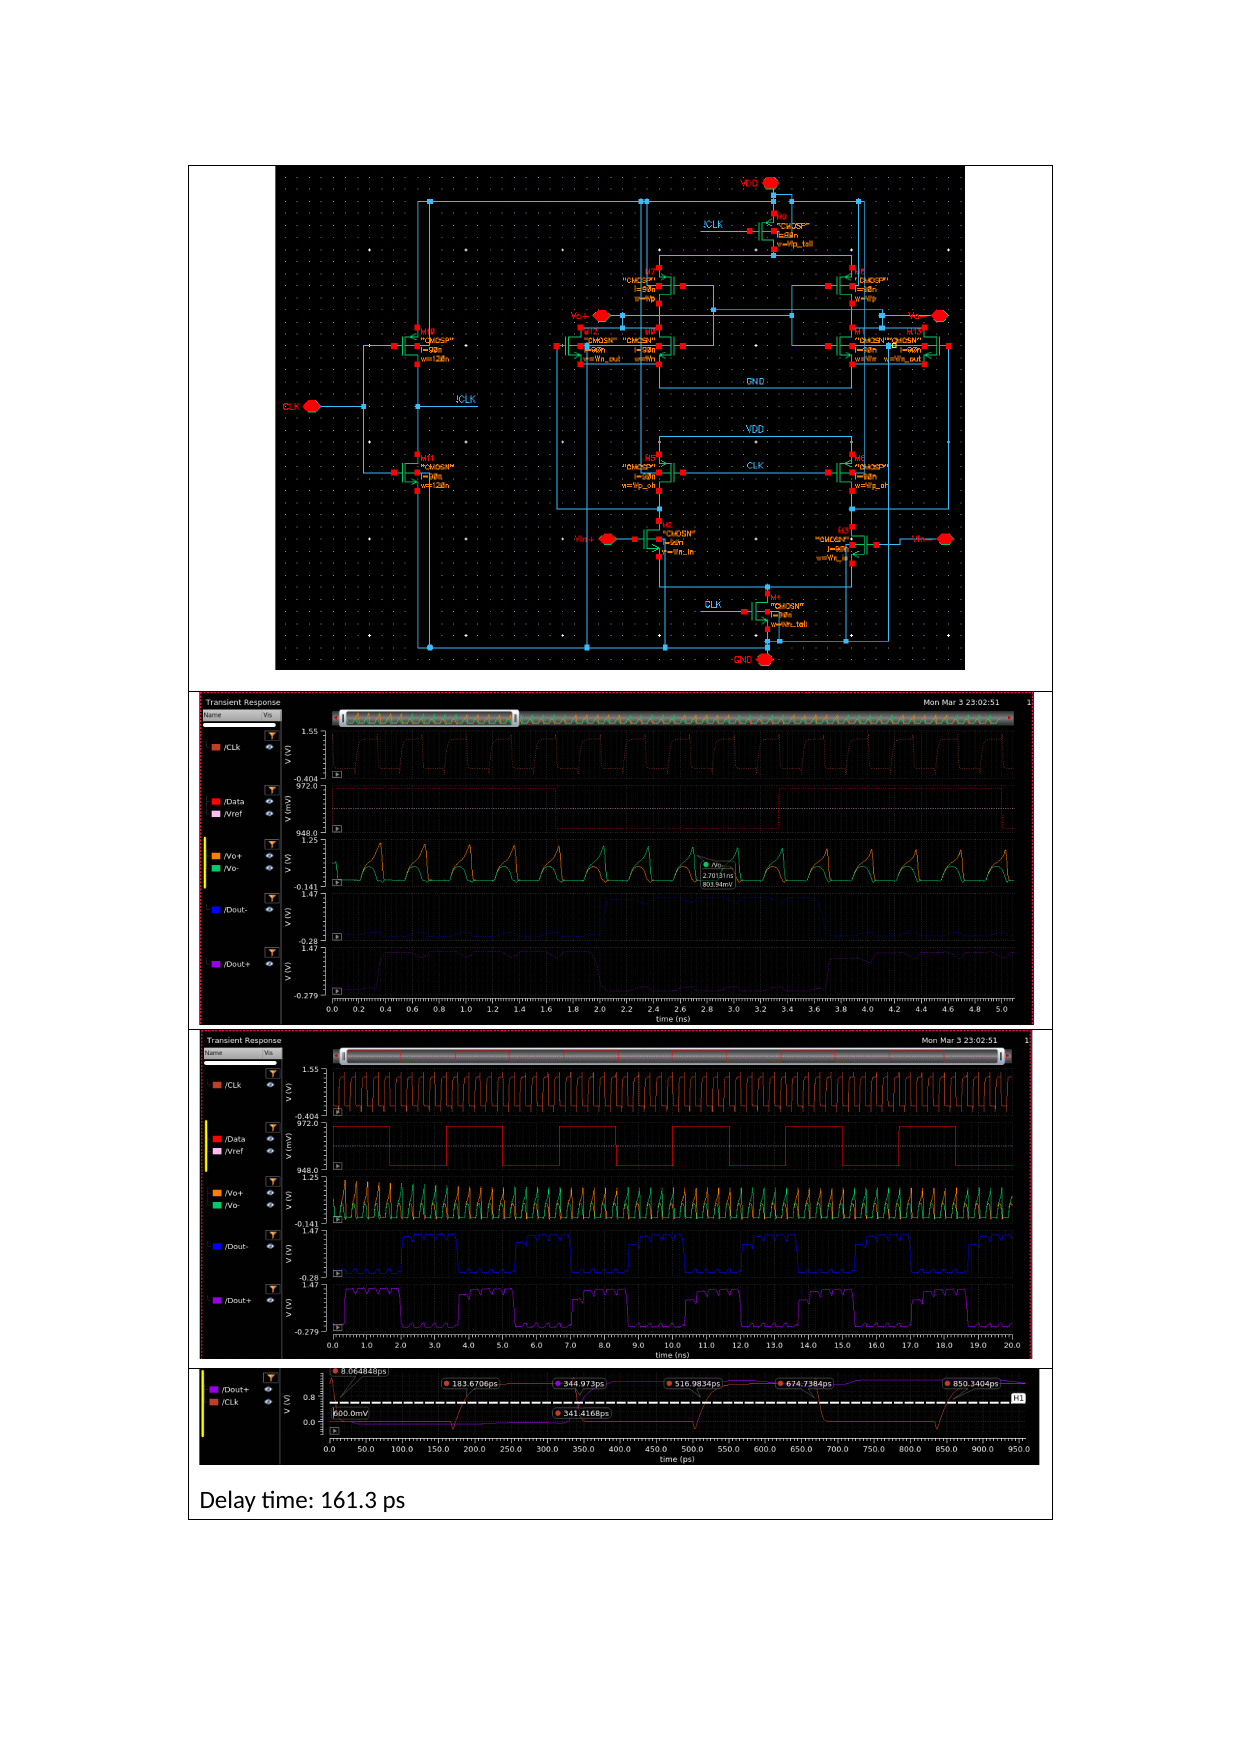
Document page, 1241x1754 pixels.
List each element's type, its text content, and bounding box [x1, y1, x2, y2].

picture [199, 1030, 1033, 1359]
table_cell [189, 692, 1052, 1029]
table_cell [189, 1030, 1052, 1368]
picture [275, 165, 965, 670]
picture [199, 691, 1034, 1025]
picture [199, 1368, 1040, 1465]
table_cell Delay time: 161.3 ps [189, 1369, 1052, 1519]
table_cell [189, 166, 1052, 691]
